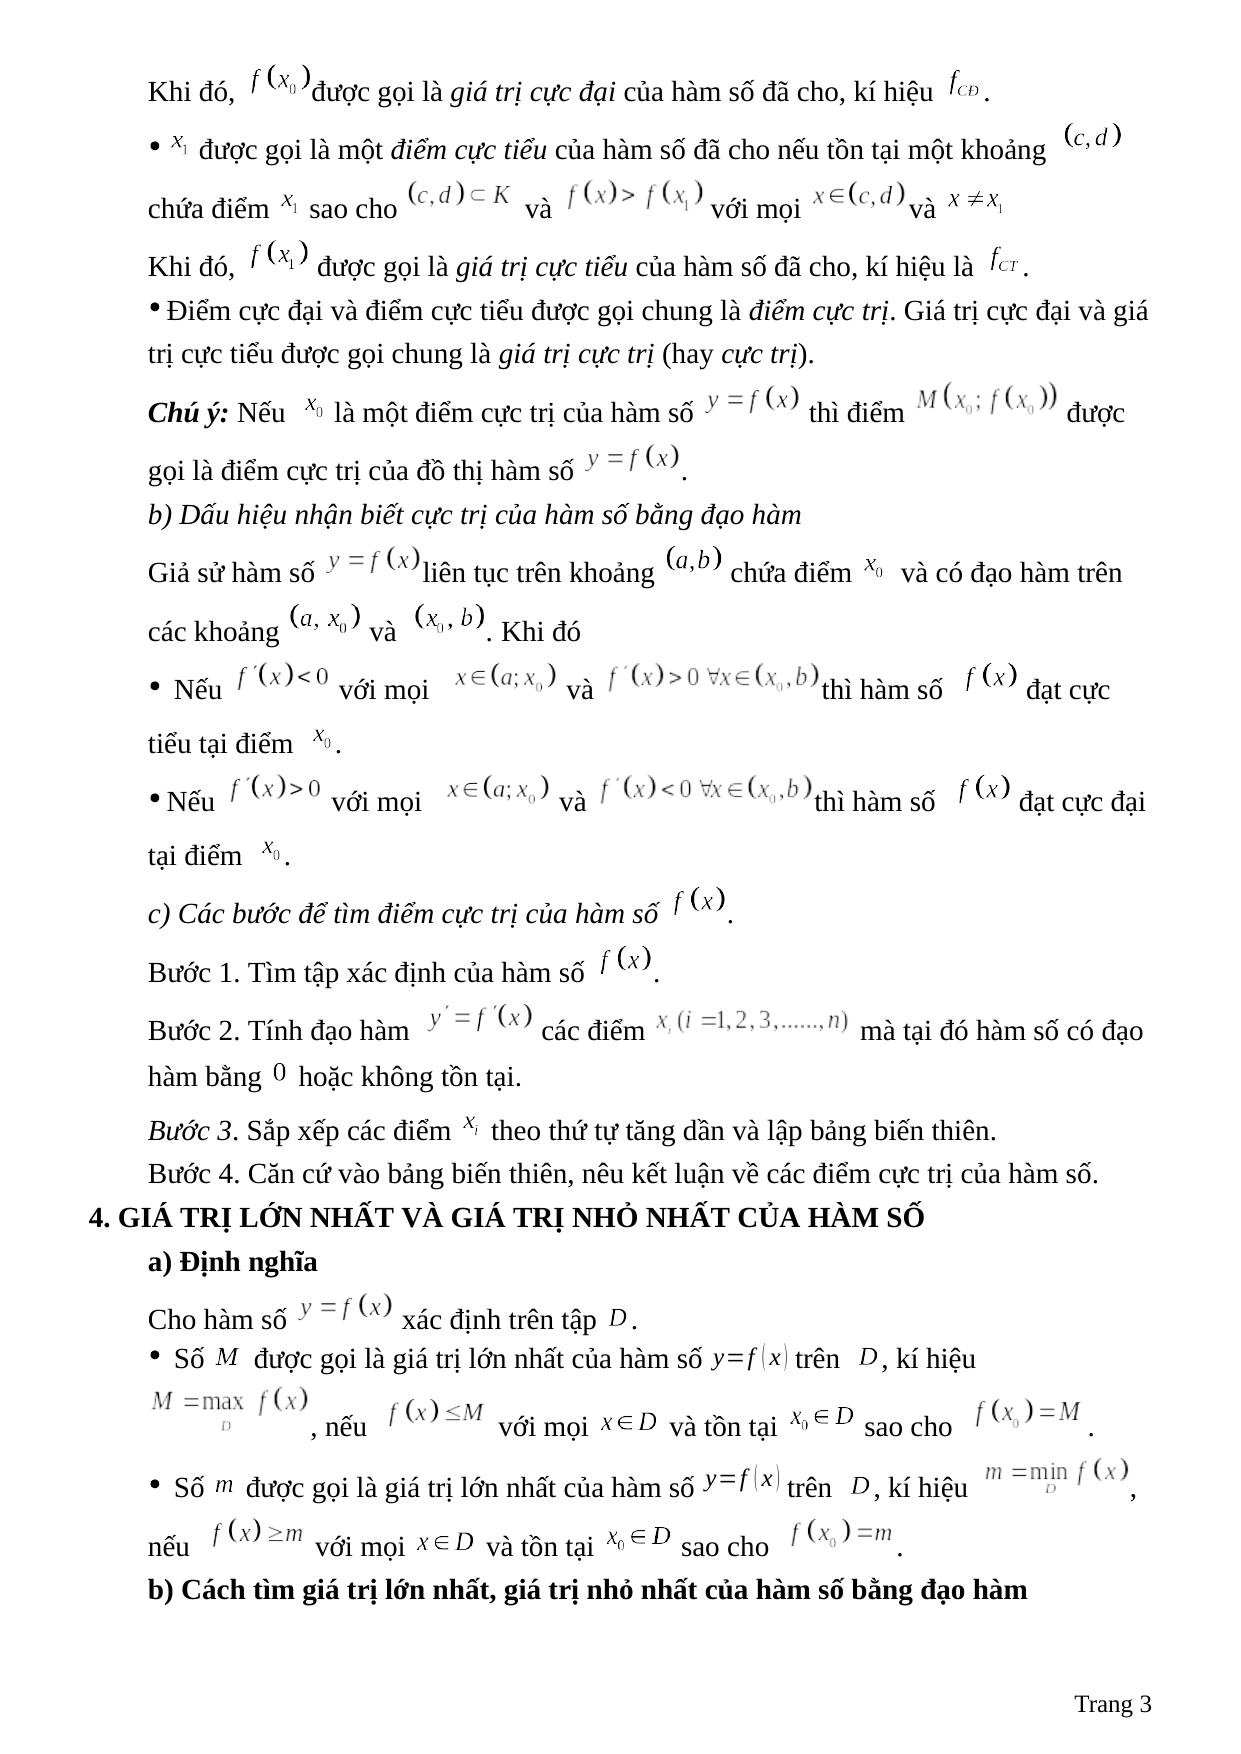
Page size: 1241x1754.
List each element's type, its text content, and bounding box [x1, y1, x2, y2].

text Cho hàm số xác định trên tập . [148, 1287, 1152, 1336]
text c) Các bước để tìm điểm cực trị của hàm số . [148, 882, 1152, 930]
text Bước 1. Tìm tập xác định của hàm số . [148, 940, 1152, 988]
text Giả sử hàm số liên tục trên khoảng chứa điểm và có đạo hàm trên các khoảng và . Khi đó [148, 540, 1152, 647]
text Bước 4. Căn cứ vào bảng biến thiên, nêu kết luận về các điểm cực trị của hàm số. [148, 1157, 1152, 1190]
text a) Định nghĩa [148, 1244, 1152, 1277]
text Nếu với mọi và thì hàm số đạt cực tiểu tại điểm . [148, 657, 1152, 759]
text 4. GIÁ TRỊ LỚN NHẤT VÀ GIÁ TRỊ NHỎ NHẤT CỦA HÀM SỐ [88, 1200, 1152, 1234]
text được gọi là một điểm cực tiểu của hàm số đã cho nếu tồn tại một khoảng chứa điểm sao cho và với mọi và [148, 118, 1152, 224]
text b) Dấu hiệu nhận biết cực trị của hàm số bằng đạo hàm [148, 497, 1152, 530]
text Số được gọi là giá trị lớn nhất của hàm số trên , kí hiệu , nếu với mọi và tồn tại sao cho . [148, 1452, 1152, 1562]
text Nếu với mọi và thì hàm số đạt cực đại tại điểm . [148, 769, 1152, 872]
text Chú ý: Nếu là một điểm cực trị của hàm số thì điểm được gọi là điểm cực trị của đồ thị hàm số . [148, 380, 1152, 487]
text b) Cách tìm giá trị lớn nhất, giá trị nhỏ nhất của hàm số bằng đạo hàm [148, 1572, 1152, 1606]
text Khi đó, được gọi là giá trị cực đại của hàm số đã cho, kí hiệu . [148, 59, 1152, 108]
text Điểm cực đại và điểm cực tiểu được gọi chung là điểm cực trị. Giá trị cực đại và giá trị cực tiểu được gọi chung là giá trị cực trị (hay cực trị). [148, 293, 1152, 370]
text Số được gọi là giá trị lớn nhất của hàm số trên , kí hiệu , nếu với mọi và tồn tại sao cho . [148, 1341, 1152, 1442]
text Khi đó, được gọi là giá trị cực tiểu của hàm số đã cho, kí hiệu là . [148, 234, 1152, 283]
text Bước 2. Tính đạo hàm các điểm mà tại đó hàm số có đạo hàm bằng hoặc không tồn tại. [148, 998, 1152, 1093]
text Bước 3. Sắp xếp các điểm theo thứ tự tăng dần và lập bảng biến thiên. [148, 1103, 1152, 1147]
